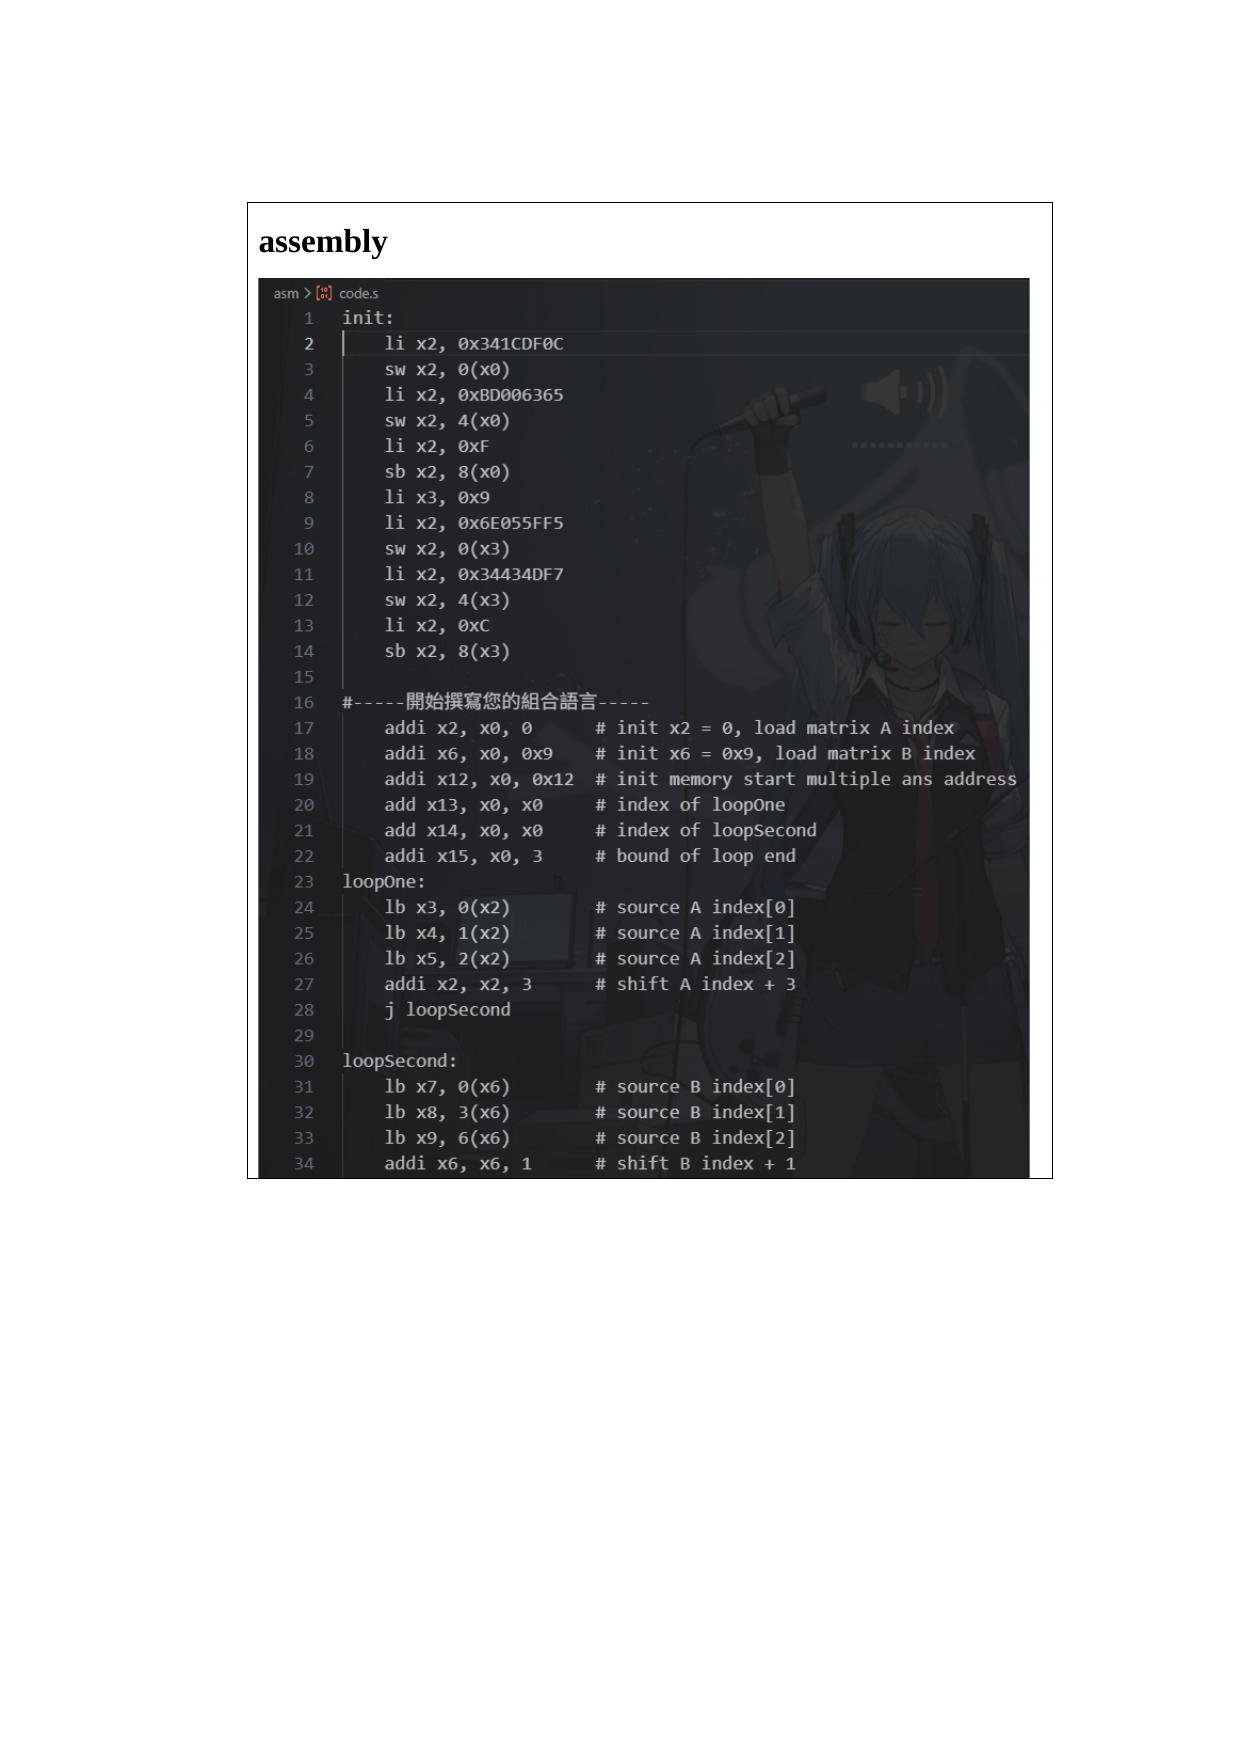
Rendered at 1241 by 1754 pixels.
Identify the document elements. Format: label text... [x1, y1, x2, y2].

picture [258, 278, 1030, 1178]
table_header assembly Program_rom.sv [248, 203, 1052, 1178]
